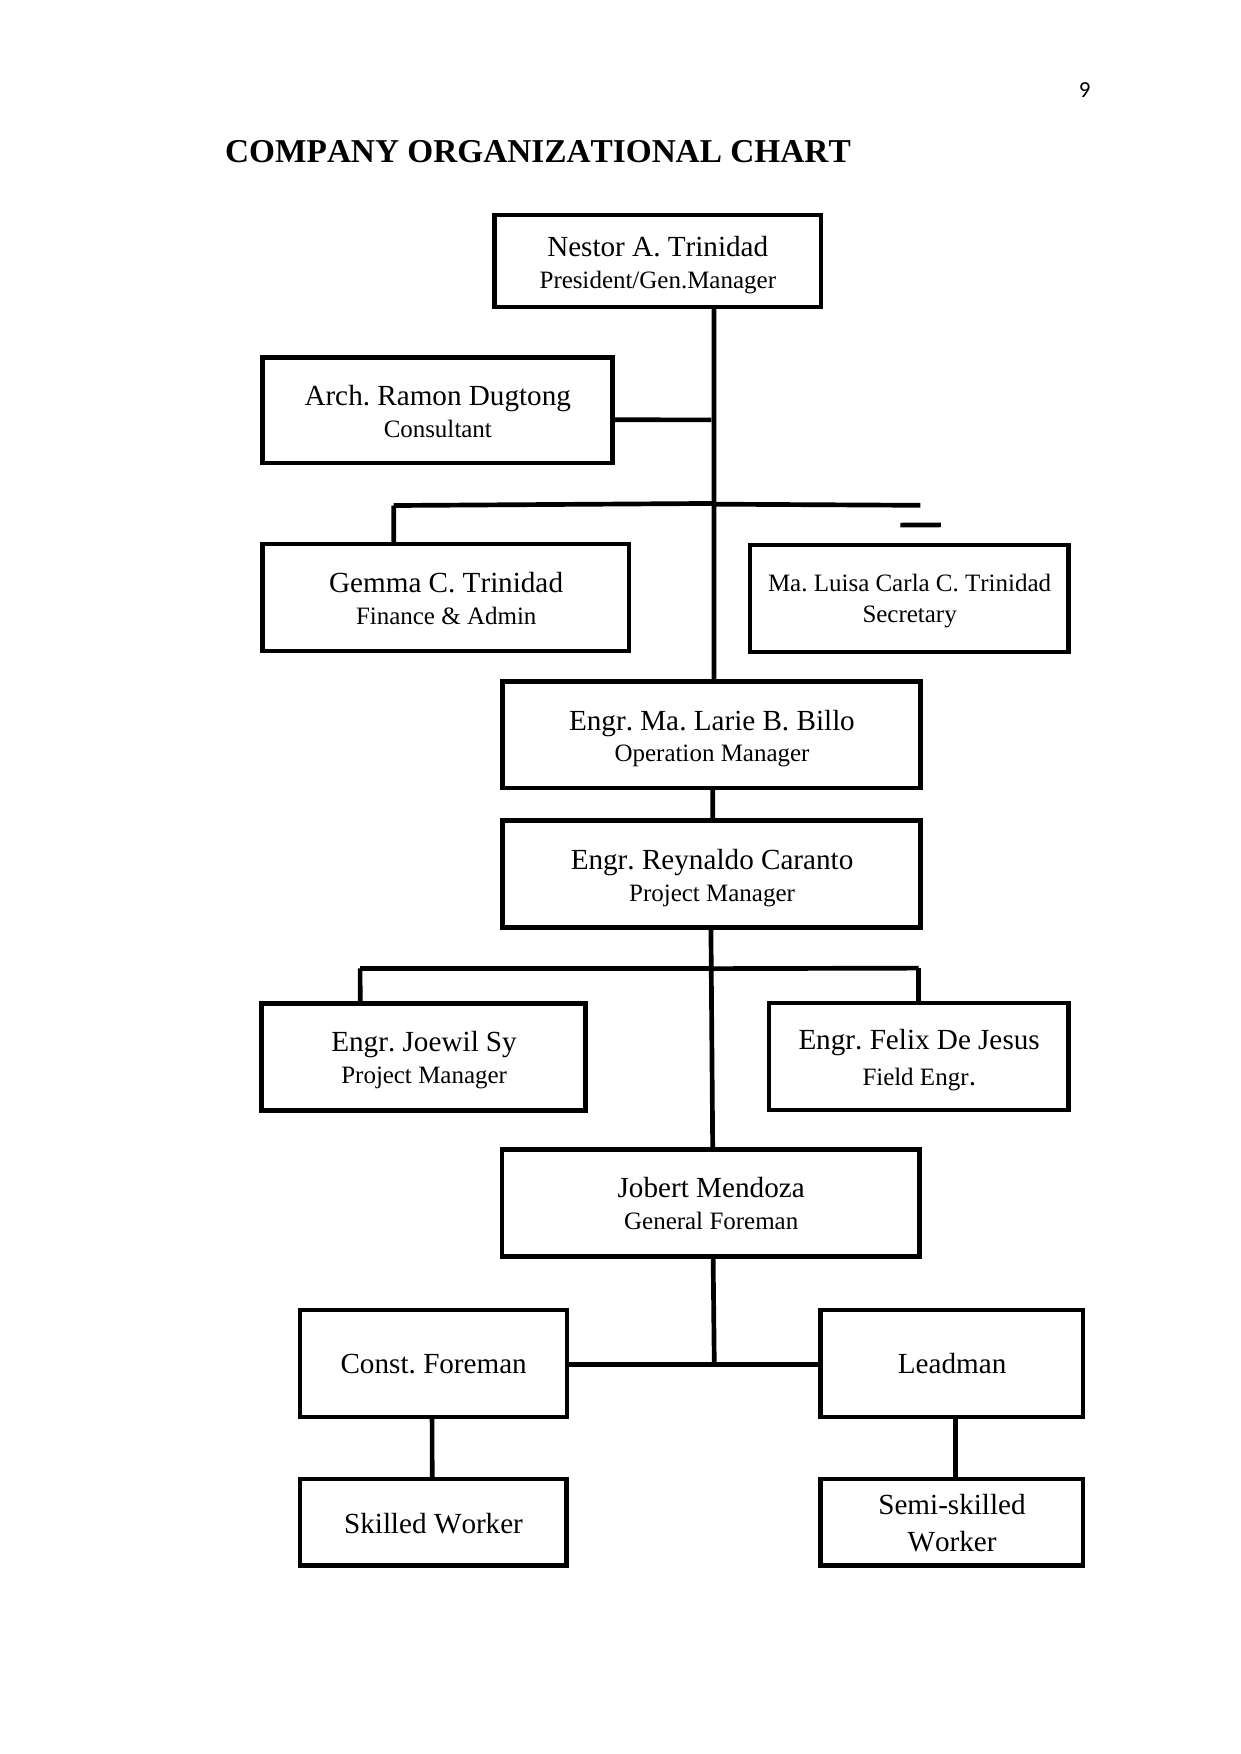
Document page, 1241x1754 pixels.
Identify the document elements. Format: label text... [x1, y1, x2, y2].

text COMPANY ORGANIZATIONAL CHART [225, 131, 1090, 169]
